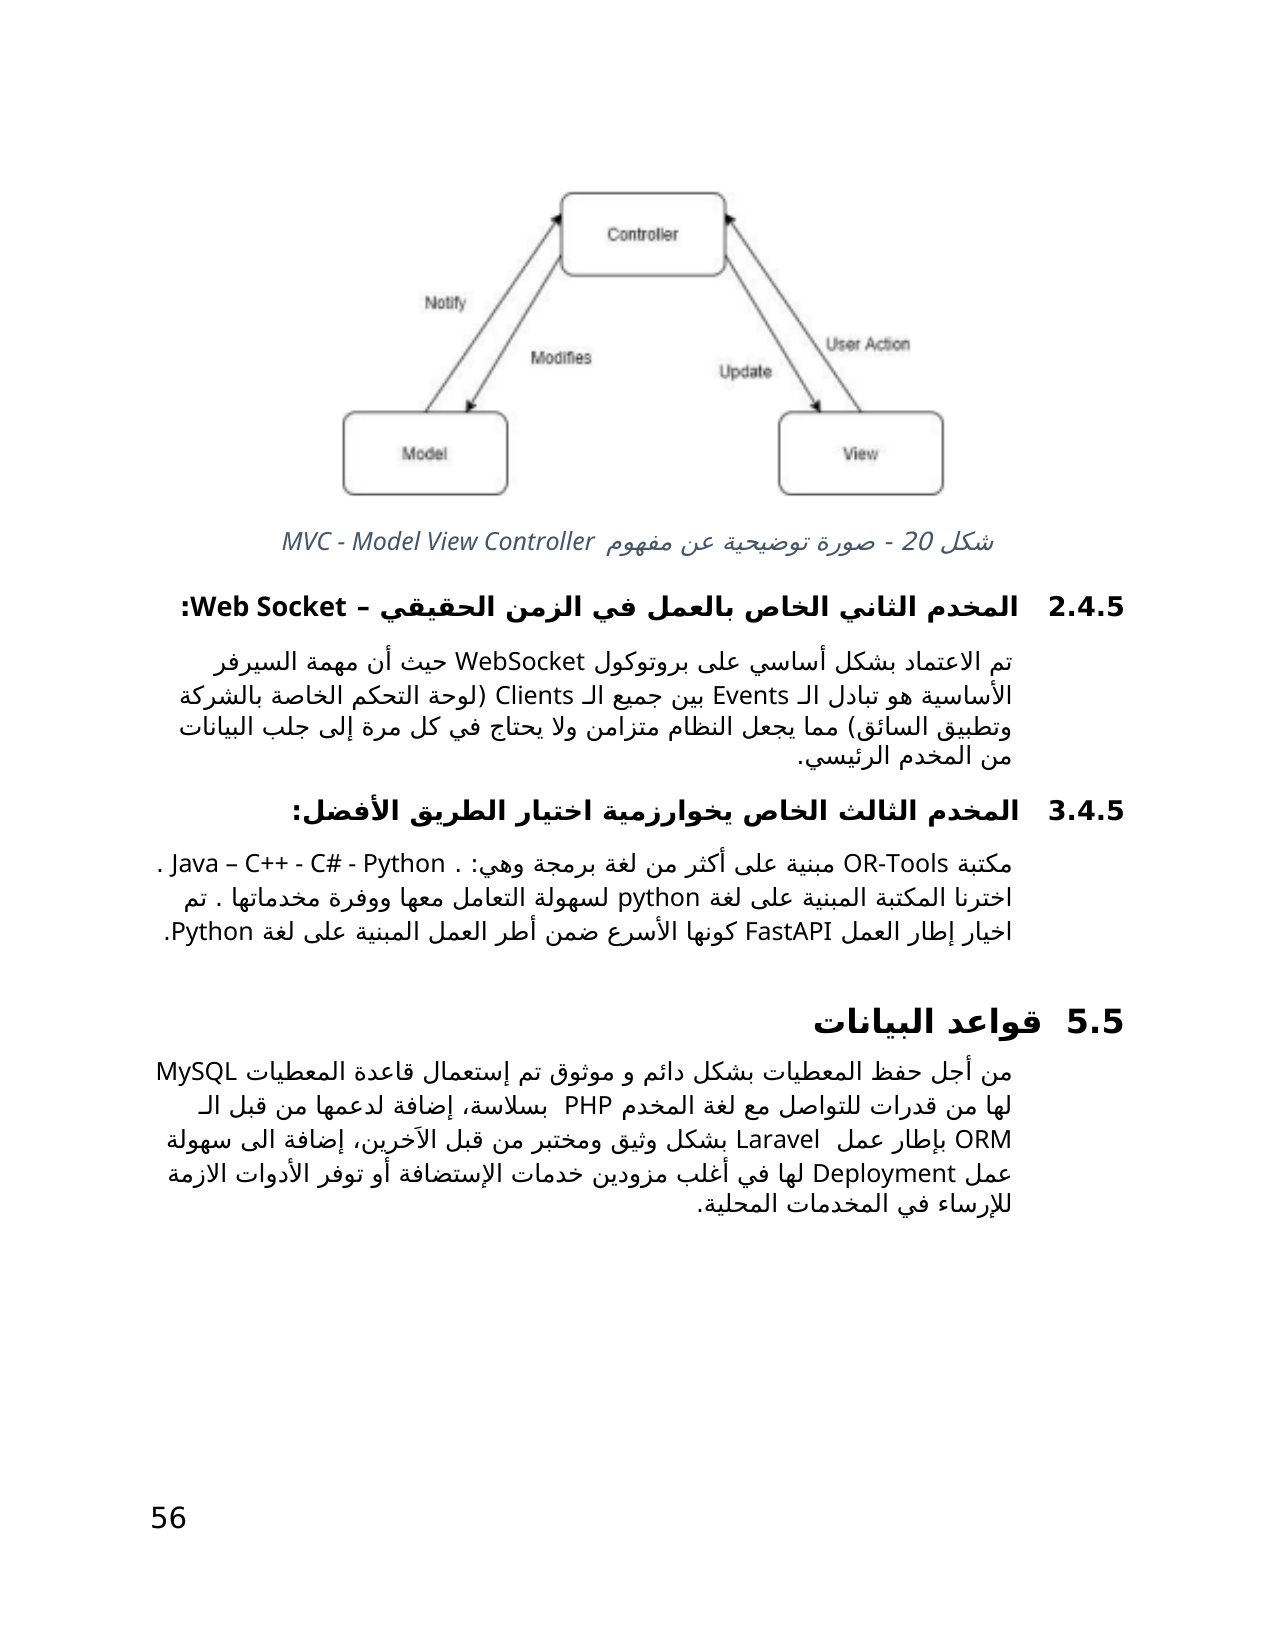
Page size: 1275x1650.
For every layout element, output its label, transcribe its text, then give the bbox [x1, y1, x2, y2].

text مكتبة OR-Tools مبنية على أكثر من لغة برمجة وهي: . Java – C++ - C# - Python . اخترنا المكتبة المبنية على لغة python لسهولة التعامل معها ووفرة مخدماتها . تم اخيار إطار العمل FastAPI كونها الأسرع ضمن أطر العمل المبنية على لغة Python. [150, 846, 1012, 948]
text تم الاعتماد بشكل أساسي على بروتوكول WebSocket حيث أن مهمة السيرفر الأساسية هو تبادل الـ Events بين جميع الـ Clients (لوحة التحكم الخاصة بالشركة وتطبيق السائق) مما يجعل النظام متزامن ولا يحتاج في كل مرة إلى جلب البيانات من المخدم الرئيسي. [150, 643, 1012, 770]
title 2.4.5 المخدم الثاني الخاص بالعمل في الزمن الحقيقي – Web Socket: [150, 587, 1125, 624]
title 5.5 قواعد البيانات [150, 1002, 1125, 1041]
picture [311, 150, 964, 508]
text من أجل حفظ المعطيات بشكل دائم و موثوق تم إستعمال قاعدة المعطيات MySQL لها من قدرات للتواصل مع لغة المخدم PHP بسلاسة، إضافة لدعمها من قبل الـ ORM بإطار عمل Laravel بشكل وثيق ومختبر من قبل الاَخرين، إضافة الى سهولة عمل Deployment لها في أغلب مزودين خدمات الإستضافة أو توفر الأدوات الازمة للإرساء في المخدمات المحلية. [150, 1053, 1012, 1219]
title 3.4.5 المخدم الثالث الخاص يخوارزمية اختيار الطريق الأفضل: [150, 795, 1125, 827]
